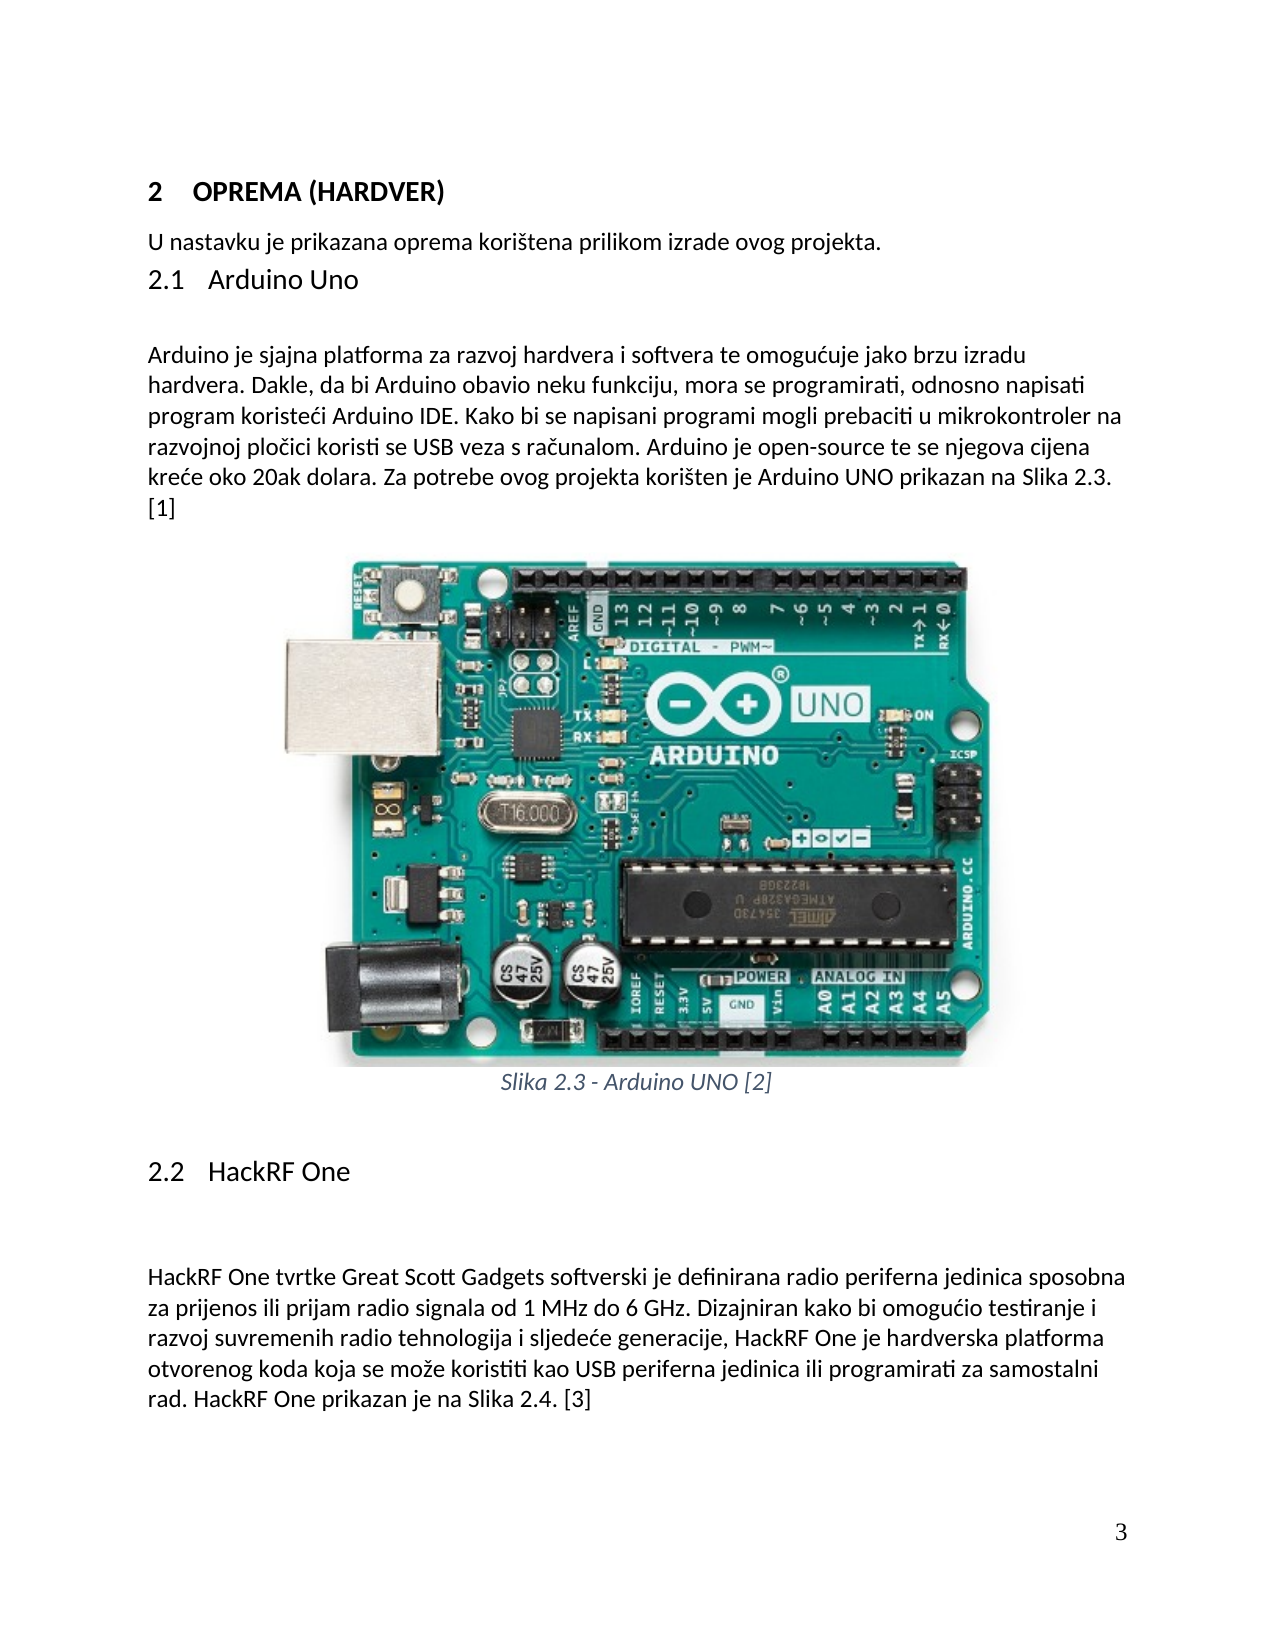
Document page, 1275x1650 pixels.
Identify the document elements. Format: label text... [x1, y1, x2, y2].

subtitle HackRF One [148, 1153, 1127, 1188]
subtitle OPREMA (HARDVER) [148, 173, 1127, 208]
picture [246, 552, 1029, 1067]
subtitle Arduino Uno [148, 261, 1127, 296]
text U nastavku je prikazana oprema korištena prilikom izrade ovog projekta. [148, 226, 1127, 257]
